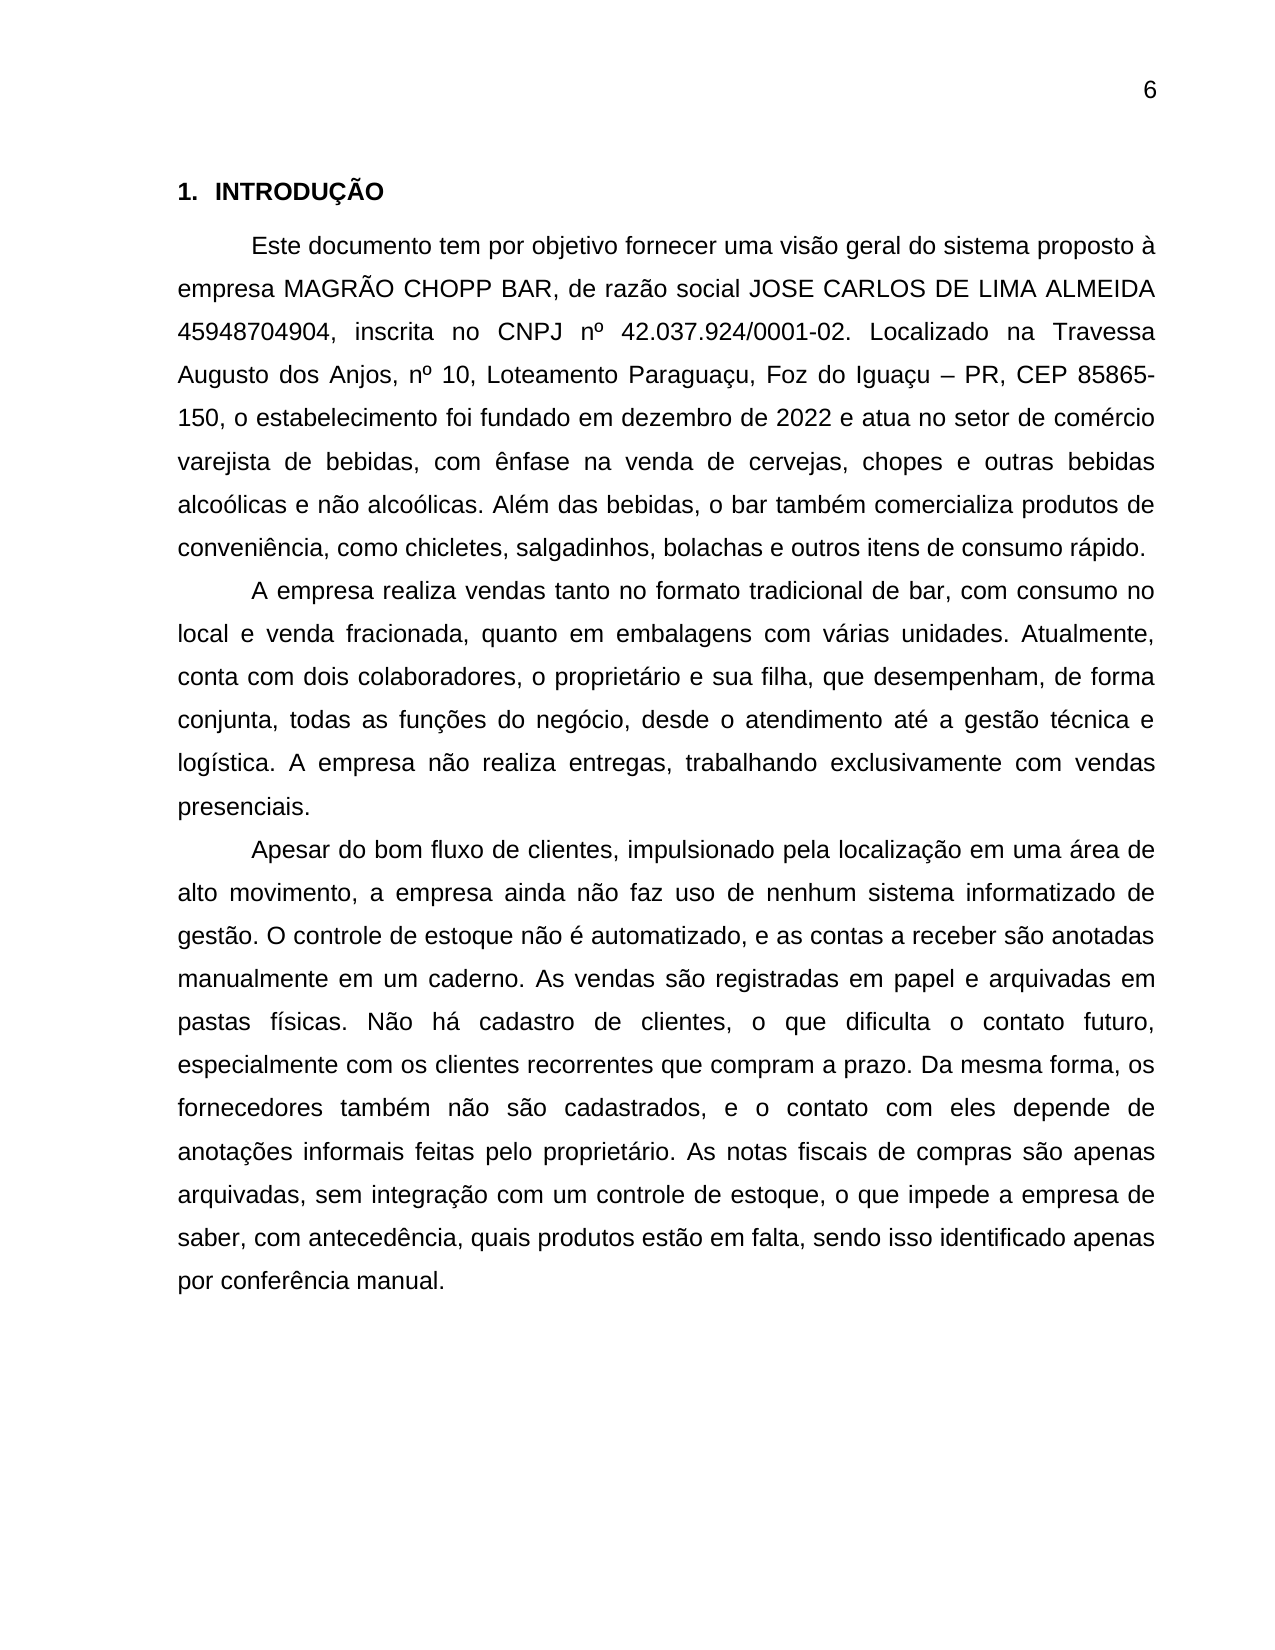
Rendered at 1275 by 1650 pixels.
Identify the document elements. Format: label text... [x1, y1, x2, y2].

text Este documento tem por objetivo fornecer uma visão geral do sistema proposto à empresa MAGRÃO CHOPP BAR, de razão social JOSE CARLOS DE LIMA ALMEIDA 45948704904, inscrita no CNPJ nº 42.037.924/0001-02. Localizado na Travessa Augusto dos Anjos, nº 10, Loteamento Paraguaçu, Foz do Iguaçu – PR, CEP 85865-150, o estabelecimento foi fundado em dezembro de 2022 e atua no setor de comércio varejista de bebidas, com ênfase na venda de cervejas, chopes e outras bebidas alcoólicas e não alcoólicas. Além das bebidas, o bar também comercializa produtos de conveniência, como chicletes, salgadinhos, bolachas e outros itens de consumo rápido. [177, 231, 1157, 562]
text A empresa realiza vendas tanto no formato tradicional de bar, com consumo no local e venda fracionada, quanto em embalagens com várias unidades. Atualmente, conta com dois colaboradores, o proprietário e sua filha, que desempenham, de forma conjunta, todas as funções do negócio, desde o atendimento até a gestão técnica e logística. A empresa não realiza entregas, trabalhando exclusivamente com vendas presenciais. [177, 576, 1157, 820]
subtitle INTRODUÇÃO [177, 177, 1157, 206]
text Apesar do bom fluxo de clientes, impulsionado pela localização em uma área de alto movimento, a empresa ainda não faz uso de nenhum sistema informatizado de gestão. O controle de estoque não é automatizado, e as contas a receber são anotadas manualmente em um caderno. As vendas são registradas em papel e arquivadas em pastas físicas. Não há cadastro de clientes, o que dificulta o contato futuro, especialmente com os clientes recorrentes que compram a prazo. Da mesma forma, os fornecedores também não são cadastrados, e o contato com eles depende de anotações informais feitas pelo proprietário. As notas fiscais de compras são apenas arquivadas, sem integração com um controle de estoque, o que impede a empresa de saber, com antecedência, quais produtos estão em falta, sendo isso identificado apenas por conferência manual. [177, 835, 1157, 1295]
